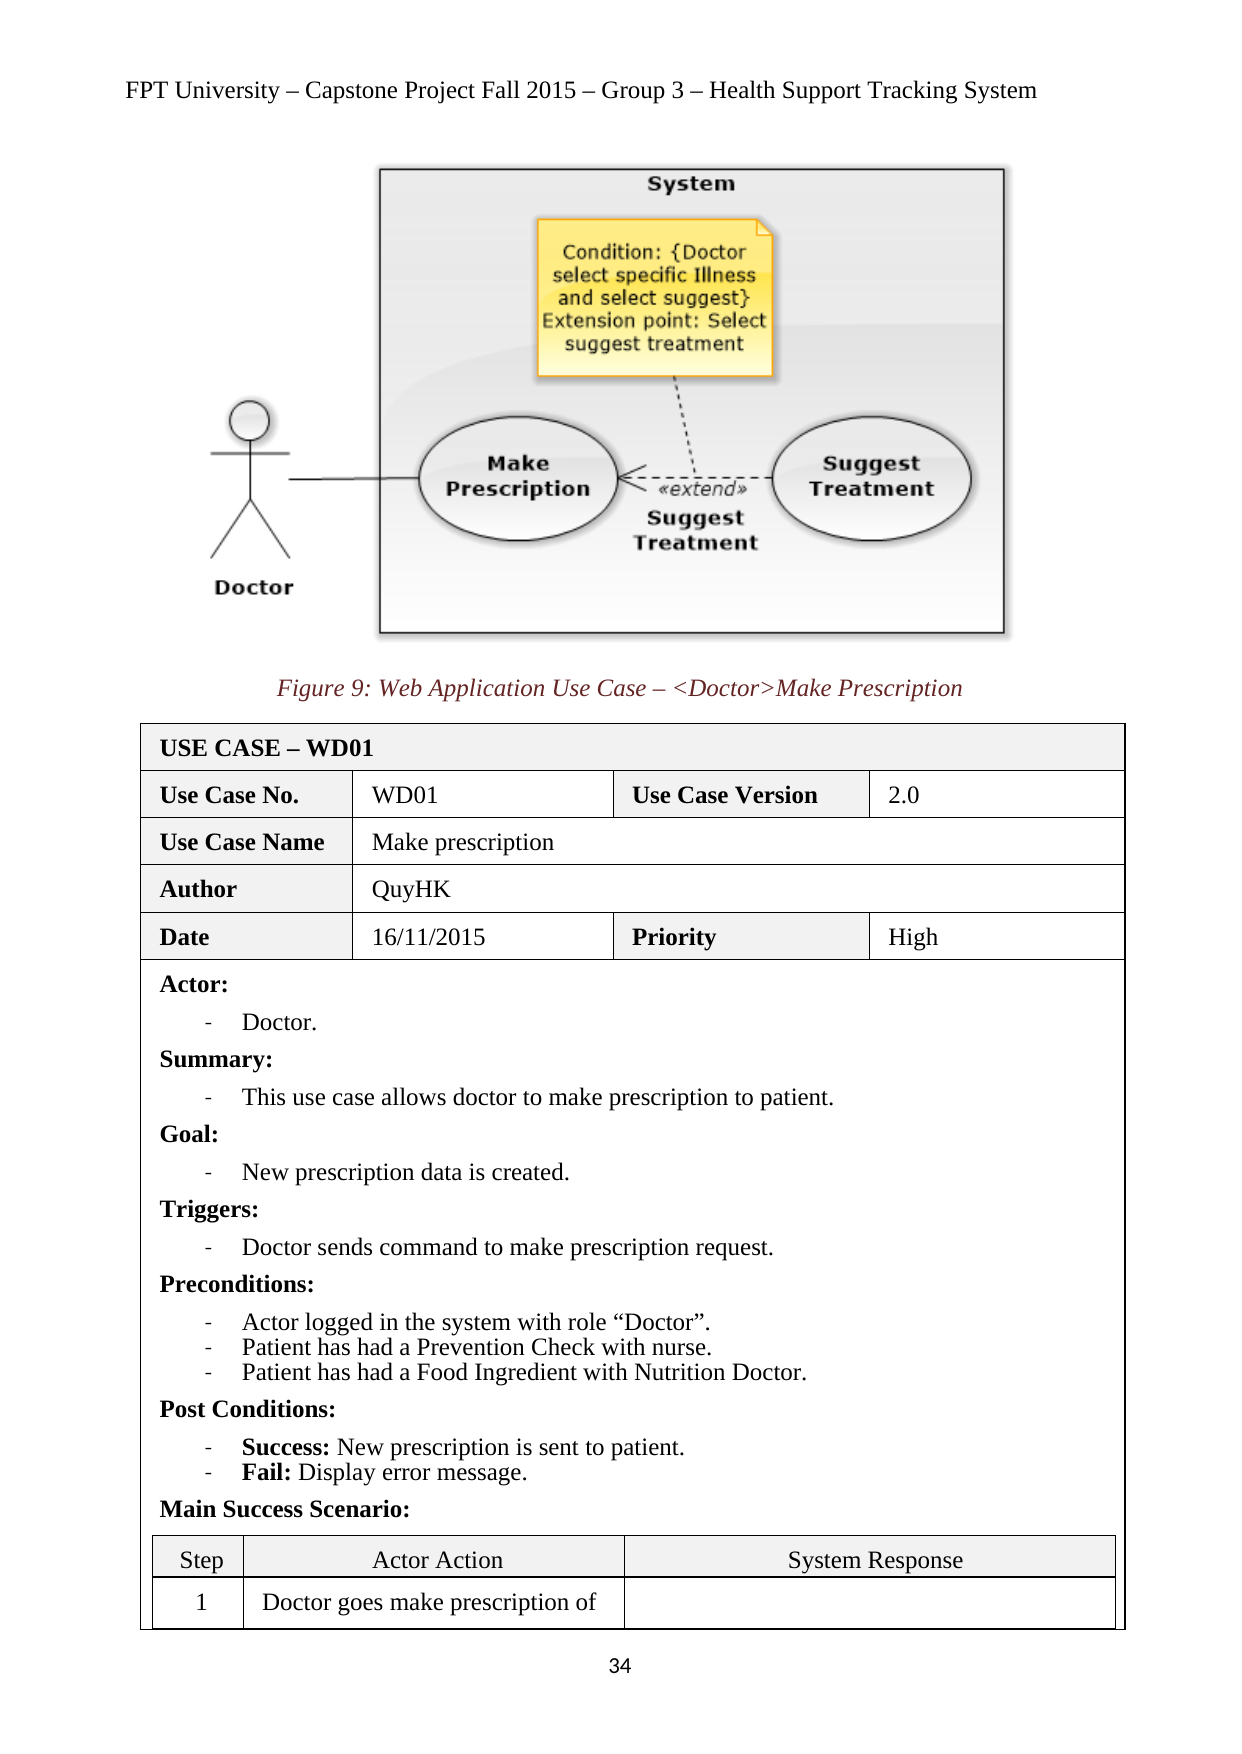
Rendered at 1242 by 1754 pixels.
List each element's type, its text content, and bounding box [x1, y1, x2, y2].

text Figure 9: Web Application Use Case – <Doctor>Make Prescription [94, 673, 1146, 702]
table_header USE CASE – WD01 [141, 724, 1124, 770]
table_cell WD01 [353, 771, 613, 817]
table_cell Date [141, 913, 352, 959]
table_cell 2.0 [870, 771, 1124, 817]
table_cell Make prescription [353, 818, 1124, 864]
table_cell High [870, 913, 1124, 959]
table_cell Priority [614, 913, 869, 959]
table_cell Use Case No. [141, 771, 352, 817]
table_cell Author [141, 865, 352, 912]
table_cell Use Case Name [141, 818, 352, 864]
table_cell 16/11/2015 [353, 913, 613, 959]
table_cell QuyHK [353, 865, 1124, 912]
picture [195, 162, 1044, 673]
table_cell Use Case Version [614, 771, 869, 817]
